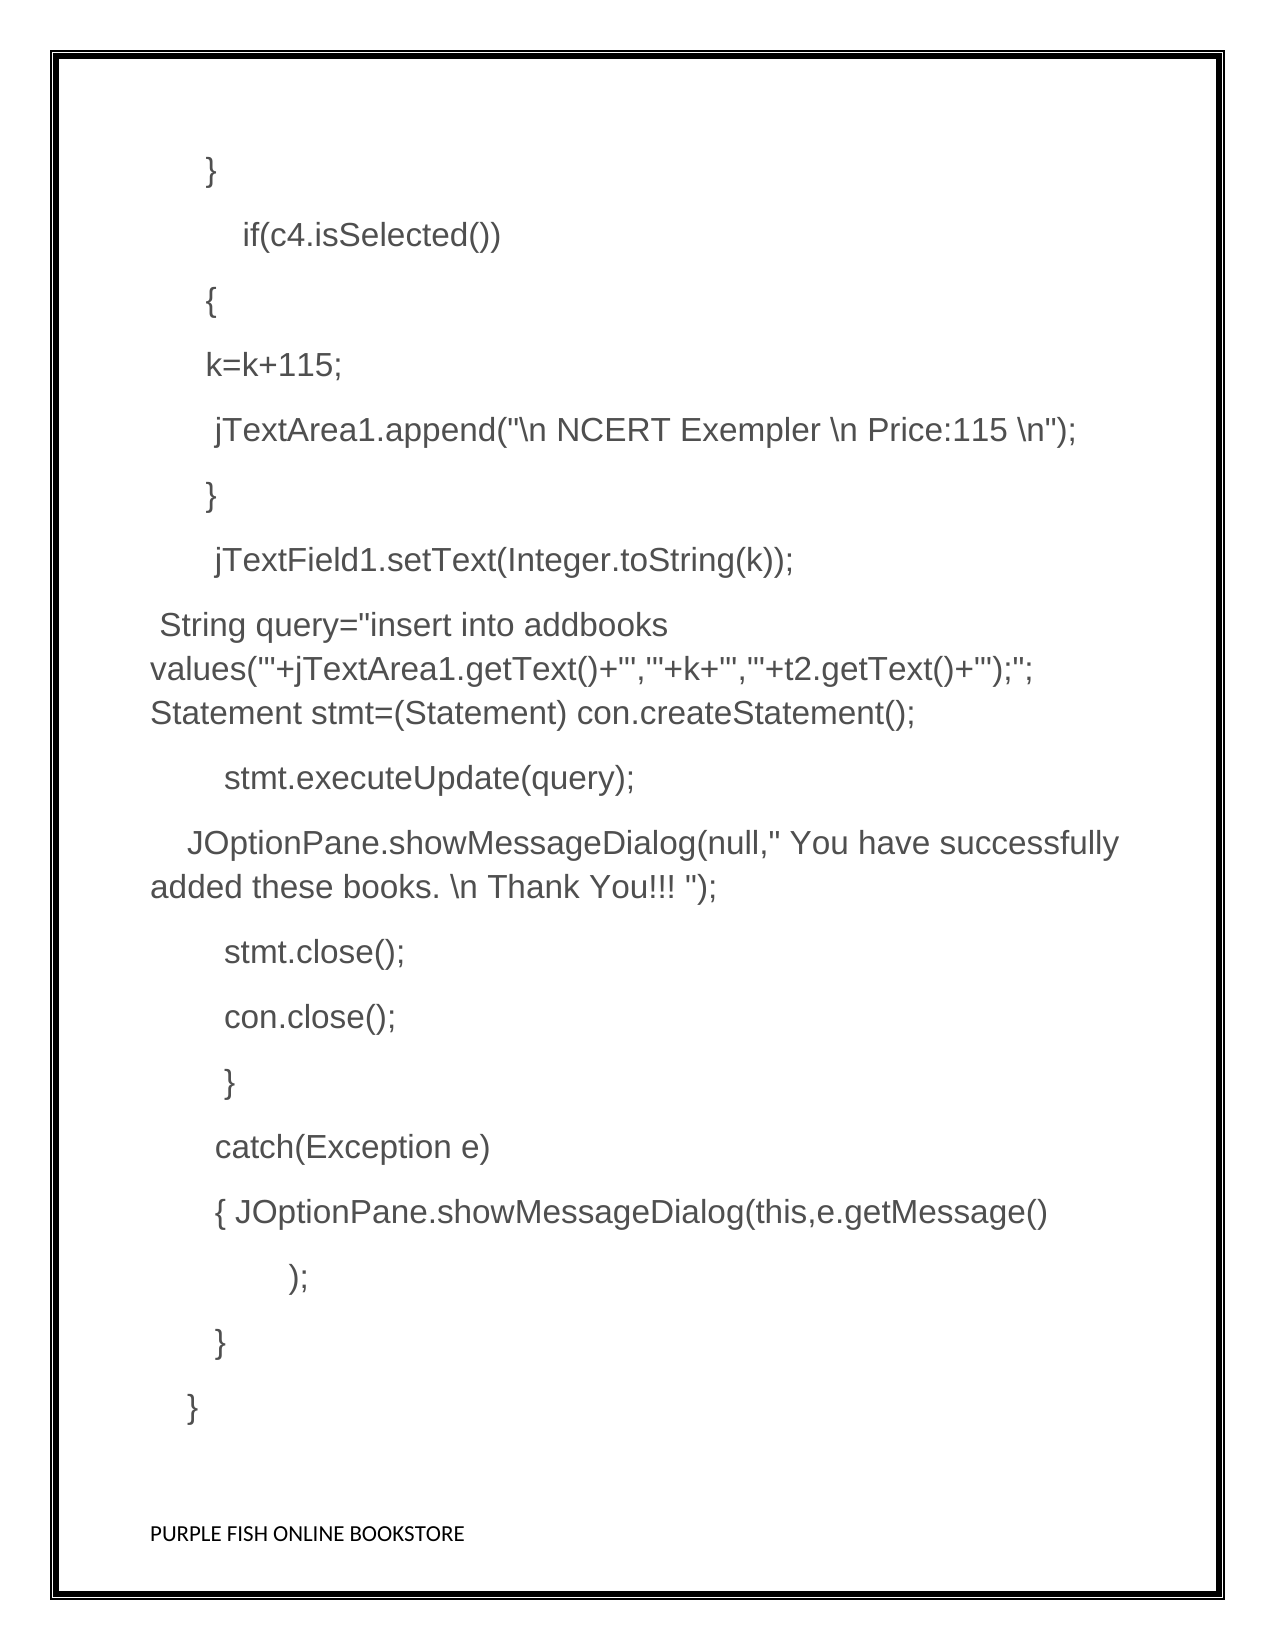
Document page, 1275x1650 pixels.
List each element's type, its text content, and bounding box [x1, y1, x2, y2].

text } [150, 475, 1125, 513]
text jTextArea1.append("\n NCERT Exempler \n Price:115 \n"); [150, 410, 1125, 448]
text con.close(); [150, 997, 1125, 1036]
text { [150, 280, 1125, 318]
text if(c4.isSelected()) [150, 215, 1125, 253]
text { JOptionPane.showMessageDialog(this,e.getMessage() [150, 1192, 1125, 1231]
text } [150, 1387, 1125, 1426]
text } [150, 1062, 1125, 1101]
text stmt.close(); [150, 932, 1125, 971]
text ); [150, 1257, 1125, 1296]
text JOptionPane.showMessageDialog(null," You have successfully added these books. \n Thank You!!! "); [150, 823, 1125, 906]
text catch(Exception e) [150, 1127, 1125, 1166]
text stmt.executeUpdate(query); [150, 758, 1125, 797]
text jTextField1.setText(Integer.toString(k)); [150, 540, 1125, 578]
text } [150, 1322, 1125, 1361]
text k=k+115; [150, 345, 1125, 383]
text } [150, 150, 1125, 188]
text String query="insert into addbooks values('"+jTextArea1.getText()+"','"+k+"','"+t2.getText()+"');"; Statement stmt=(Statement) con.createStatement(); [150, 605, 1125, 732]
